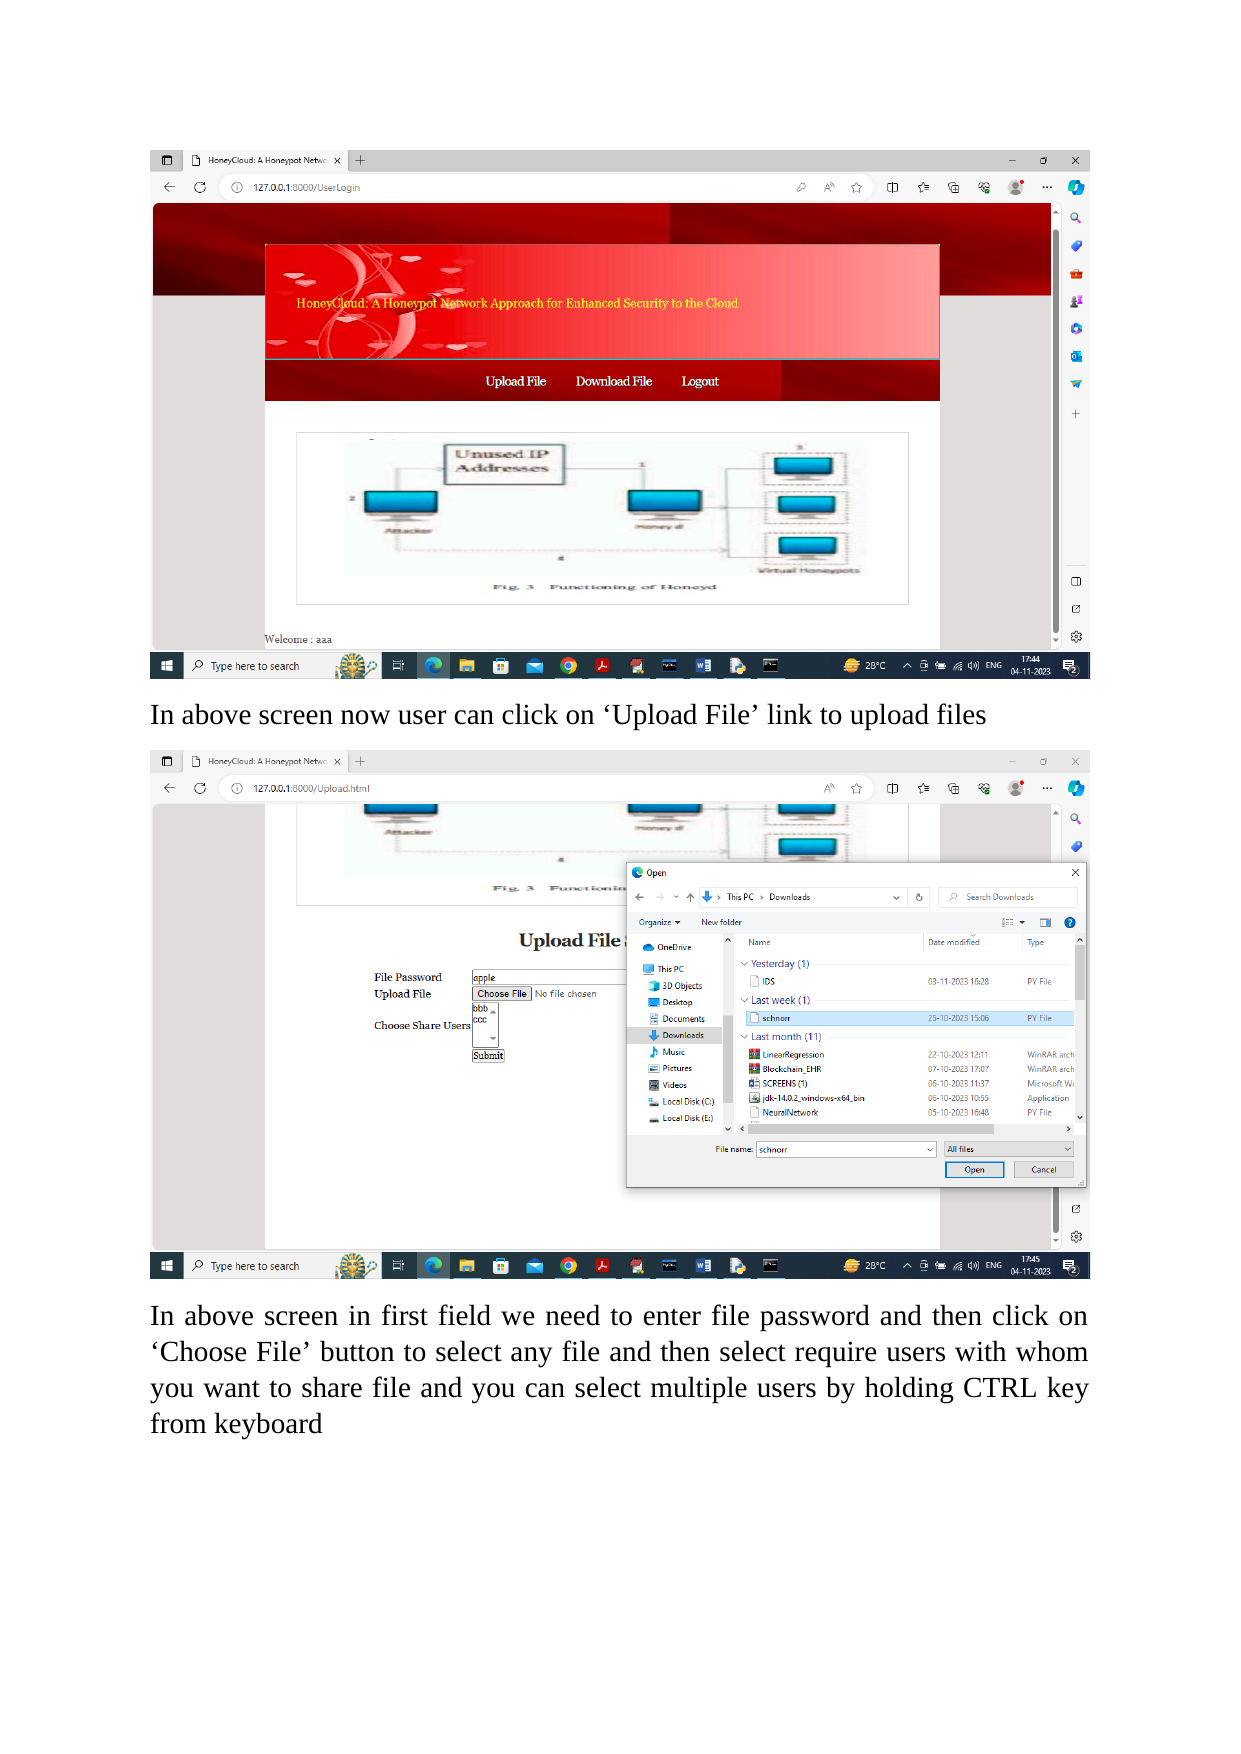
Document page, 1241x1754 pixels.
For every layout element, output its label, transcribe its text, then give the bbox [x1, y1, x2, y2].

picture [150, 750, 1091, 1279]
text In above screen now user can click on ‘Upload File’ link to upload files [150, 697, 1090, 731]
picture [150, 150, 1091, 679]
text In above screen in first field we need to enter file password and then click on ‘Choose File’ button to select any file and then select require users with whom you want to share file and you can select multiple users by holding CTRL key from keyboard [150, 1298, 1090, 1440]
